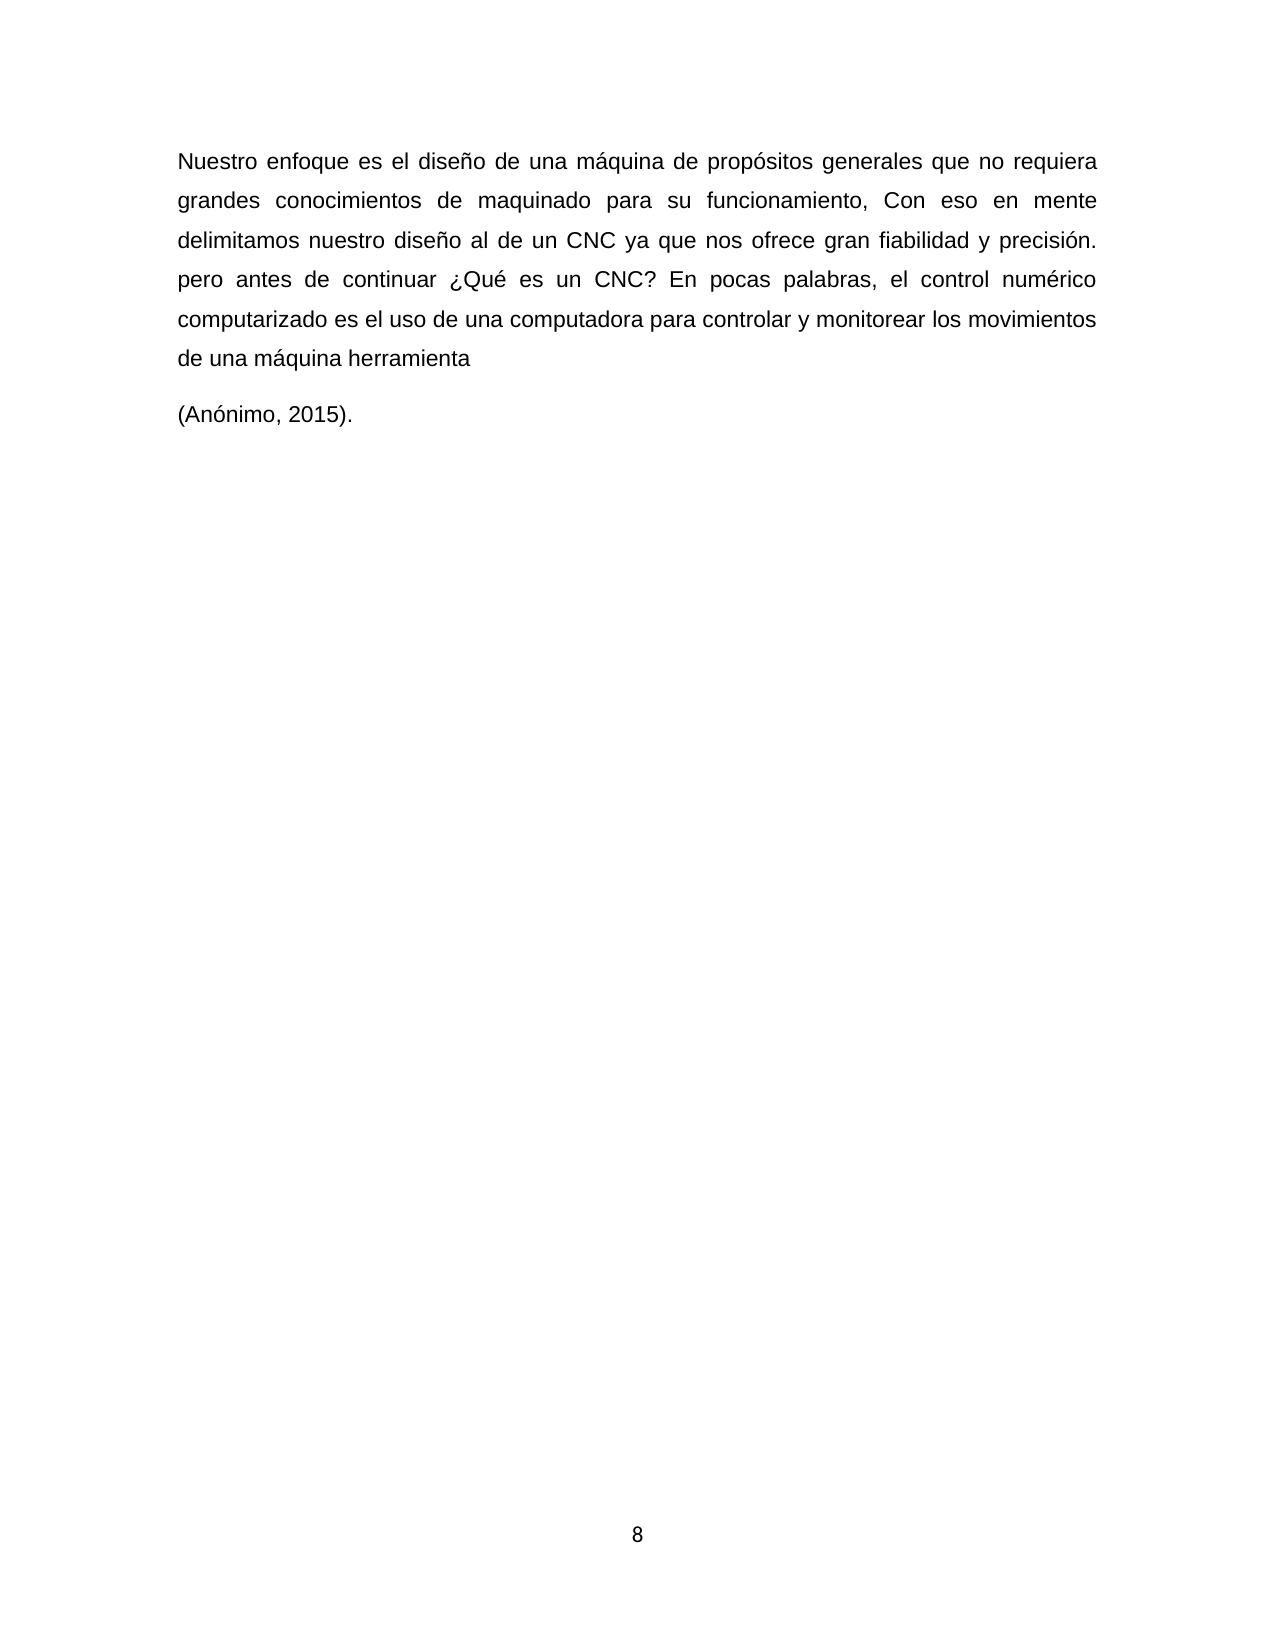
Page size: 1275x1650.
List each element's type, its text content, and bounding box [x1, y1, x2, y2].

text (Anónimo, 2015). [177, 401, 1098, 427]
text Nuestro enfoque es el diseño de una máquina de propósitos generales que no requiera grandes conocimientos de maquinado para su funcionamiento, Con eso en mente delimitamos nuestro diseño al de un CNC ya que nos ofrece gran fiabilidad y precisión. pero antes de continuar ¿Qué es un CNC? En pocas palabras, el control numérico computarizado es el uso de una computadora para controlar y monitorear los movimientos de una máquina herramienta [177, 148, 1098, 371]
